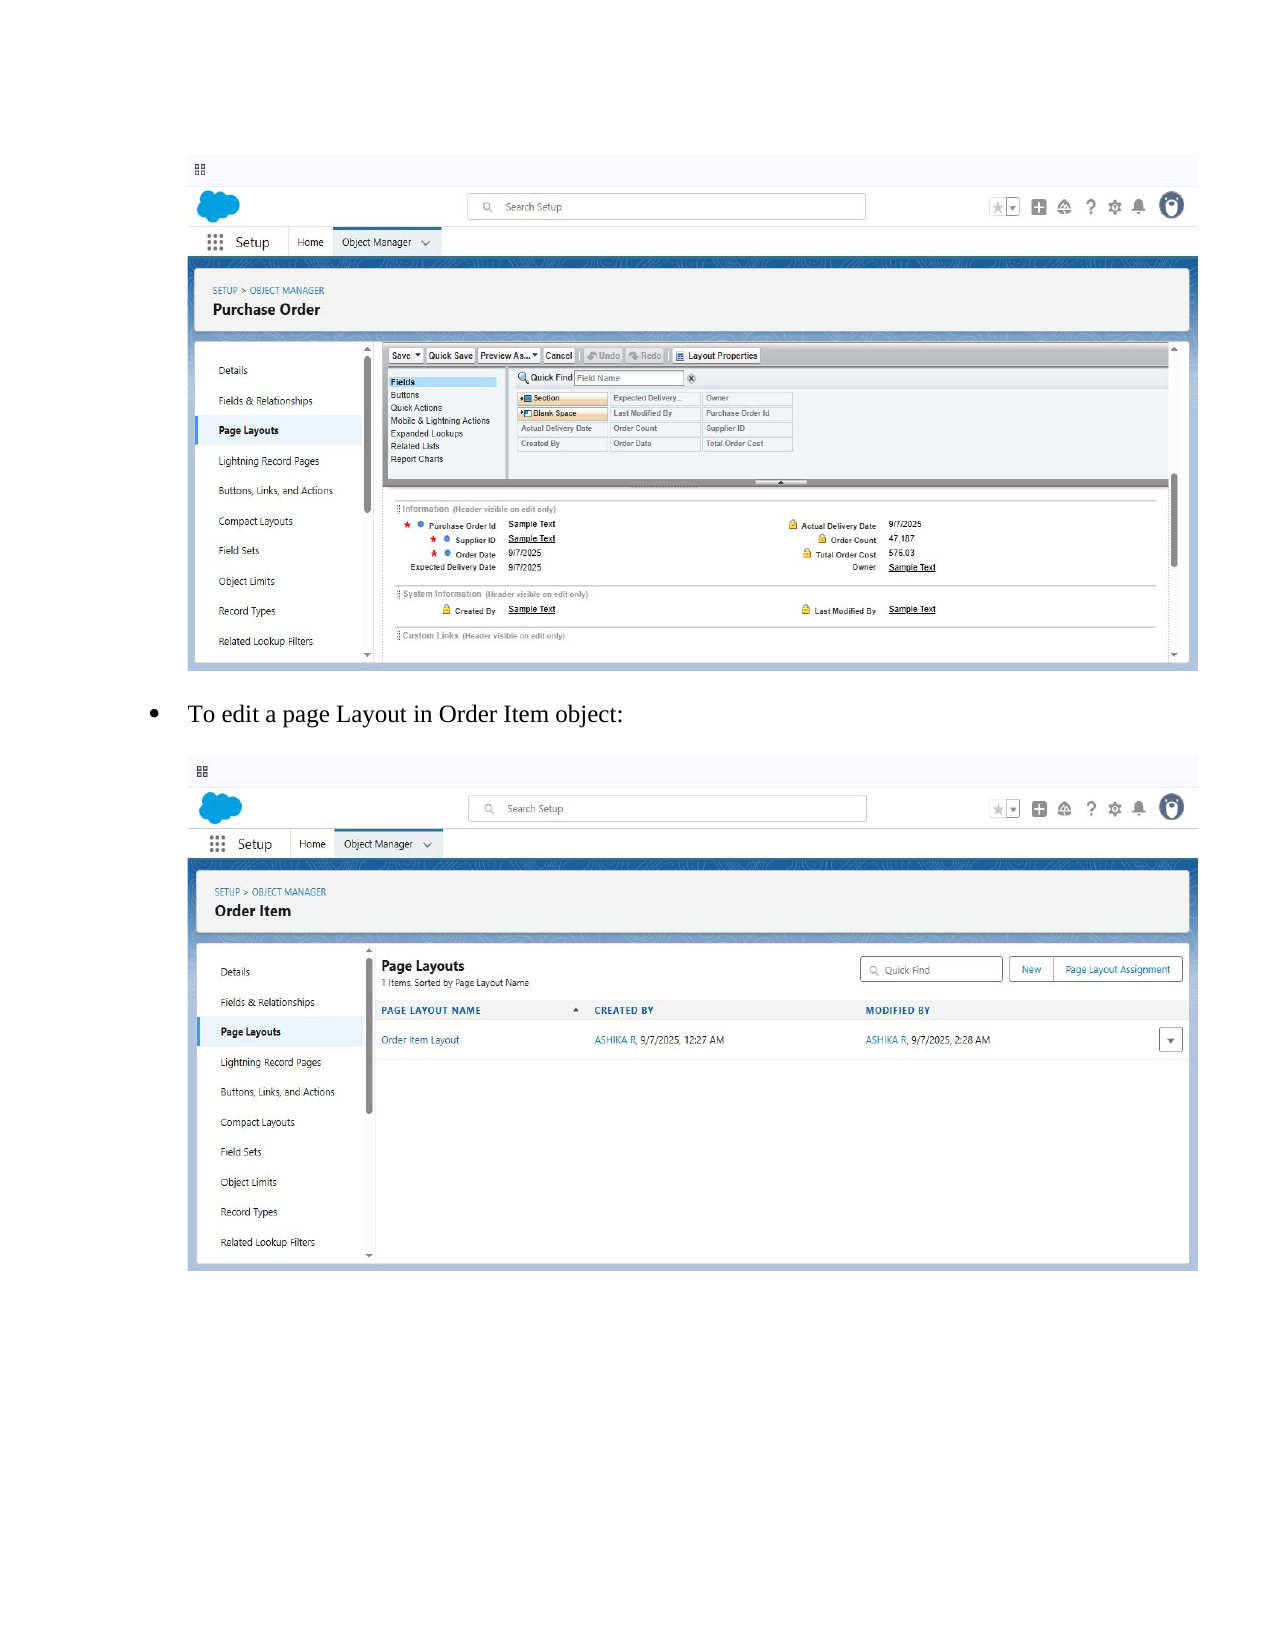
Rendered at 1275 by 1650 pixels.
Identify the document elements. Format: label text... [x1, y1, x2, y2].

list To edit a page Layout in Order Item object: [150, 699, 1200, 728]
picture [187, 154, 1198, 671]
picture [187, 756, 1198, 1271]
